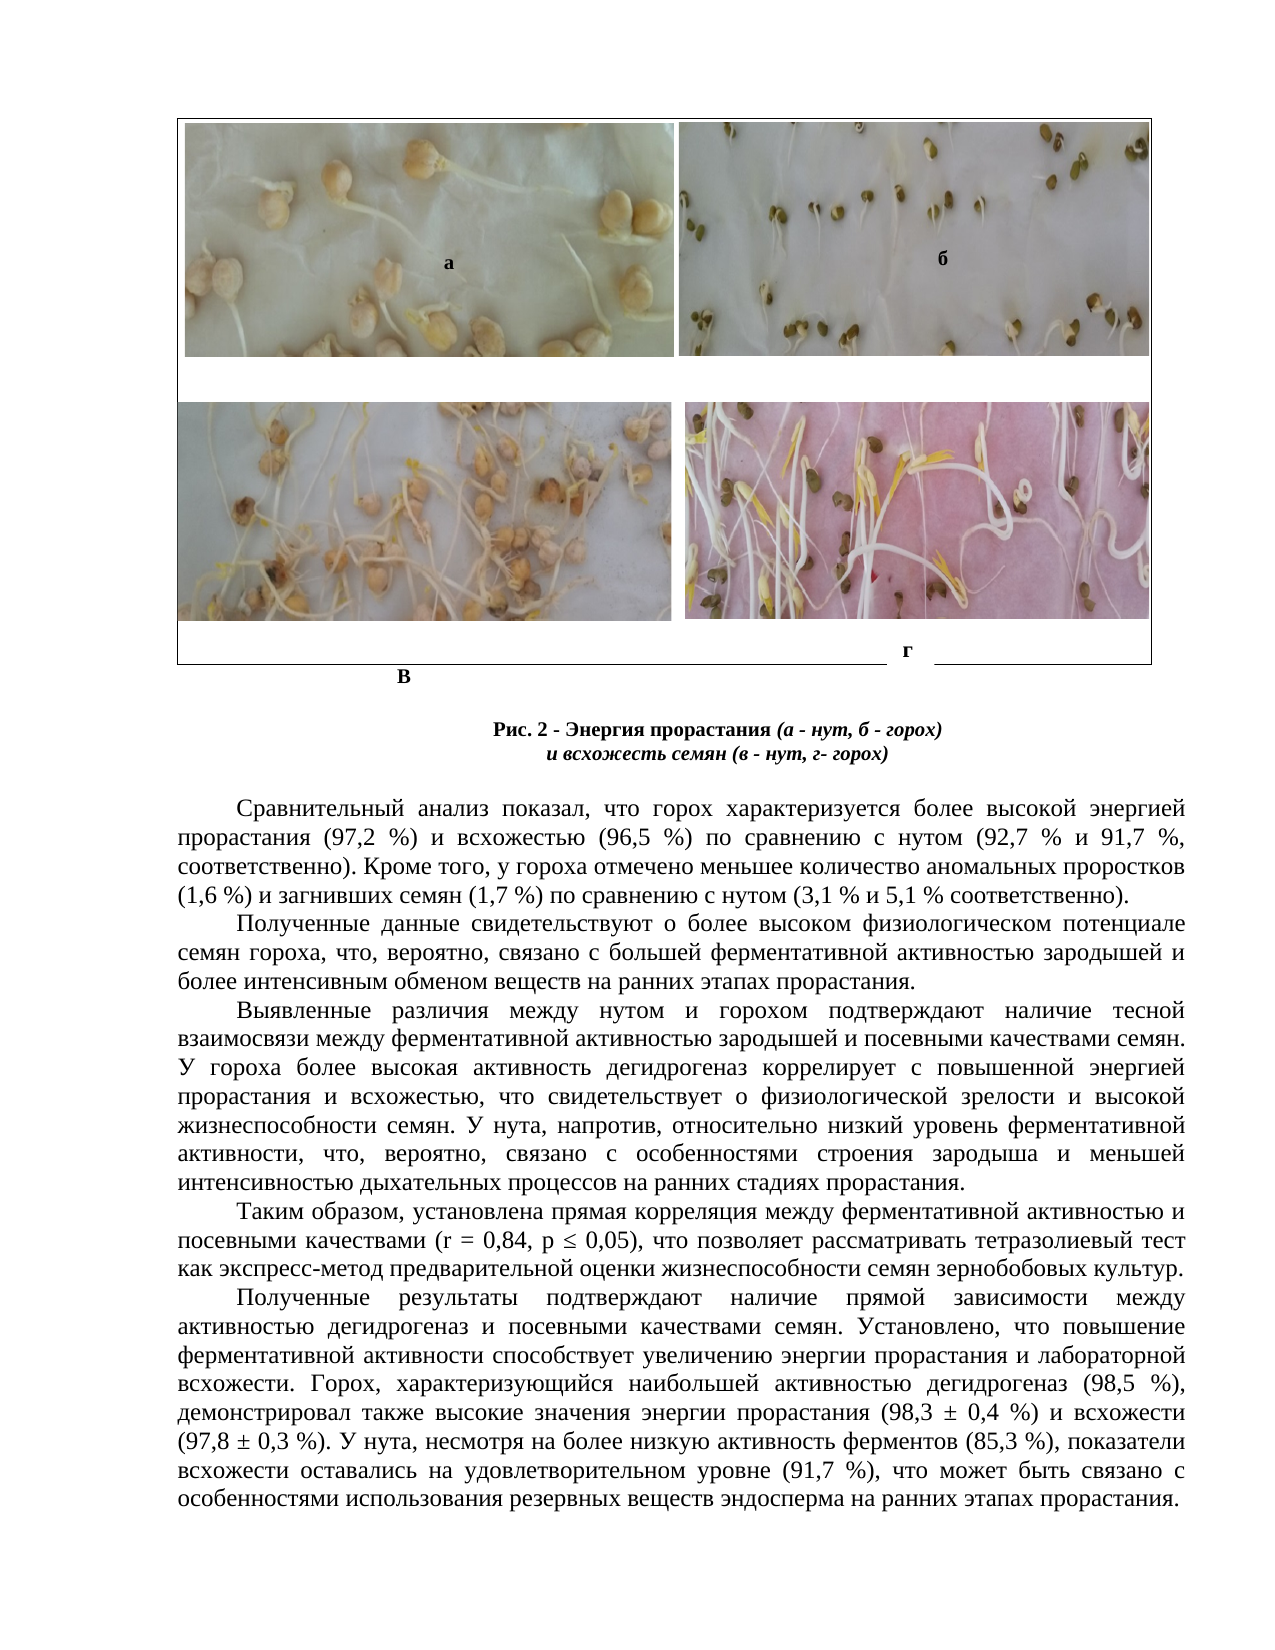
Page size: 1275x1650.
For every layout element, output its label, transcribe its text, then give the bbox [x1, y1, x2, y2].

text В [177, 664, 1186, 688]
picture [685, 402, 1150, 619]
picture [678, 122, 1150, 356]
text Рис. 2 - Энергия прорастания (а - нут, б - горох) [177, 717, 1186, 741]
text и всхожесть семян (в - нут, г- горох) [177, 741, 1186, 765]
picture [184, 123, 674, 357]
text Таким образом, установлена прямая корреляция между ферментативной активностью и посевными качествами (r = 0,84, p ≤ 0,05), что позволяет рассматривать тетразолиевый тест как экспресс-метод предварительной оценки жизнеспособности семян зернобобовых культур. [177, 1196, 1186, 1282]
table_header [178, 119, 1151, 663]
text Выявленные различия между нутом и горохом подтверждают наличие тесной взаимосвязи между ферментативной активностью зародышей и посевными качествами семян. У гороха более высокая активность дегидрогеназ коррелирует с повышенной энергией прорастания и всхожестью, что свидетельствует о физиологической зрелости и высокой жизнеспособности семян. У нута, напротив, относительно низкий уровень ферментативной активности, что, вероятно, связано с особенностями строения зародыша и меньшей интенсивностью дыхательных процессов на ранних стадиях прорастания. [177, 995, 1186, 1196]
picture [177, 402, 672, 621]
text Сравнительный анализ показал, что горох характеризуется более высокой энергией прорастания (97,2 %) и всхожестью (96,5 %) по сравнению с нутом (92,7 % и 91,7 %, соответственно). Кроме того, у гороха отмечено меньшее количество аномальных проростков (1,6 %) и загнивших семян (1,7 %) по сравнению с нутом (3,1 % и 5,1 % соответственно). [177, 793, 1186, 908]
text Полученные данные свидетельствуют о более высоком физиологическом потенциале семян гороха, что, вероятно, связано с большей ферментативной активностью зародышей и более интенсивным обменом веществ на ранних этапах прорастания. [177, 908, 1186, 995]
text Полученные результаты подтверждают наличие прямой зависимости между активностью дегидрогеназ и посевными качествами семян. Установлено, что повышение ферментативной активности способствует увеличению энергии прорастания и лабораторной всхожести. Горох, характеризующийся наибольшей активностью дегидрогеназ (98,5 %), демонстрировал также высокие значения энергии прорастания (98,3 ± 0,4 %) и всхожести (97,8 ± 0,3 %). У нута, несмотря на более низкую активность ферментов (85,3 %), показатели всхожести оставались на удовлетворительном уровне (91,7 %), что может быть связано с особенностями использования резервных веществ эндосперма на ранних этапах прорастания. [177, 1282, 1186, 1512]
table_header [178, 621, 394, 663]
